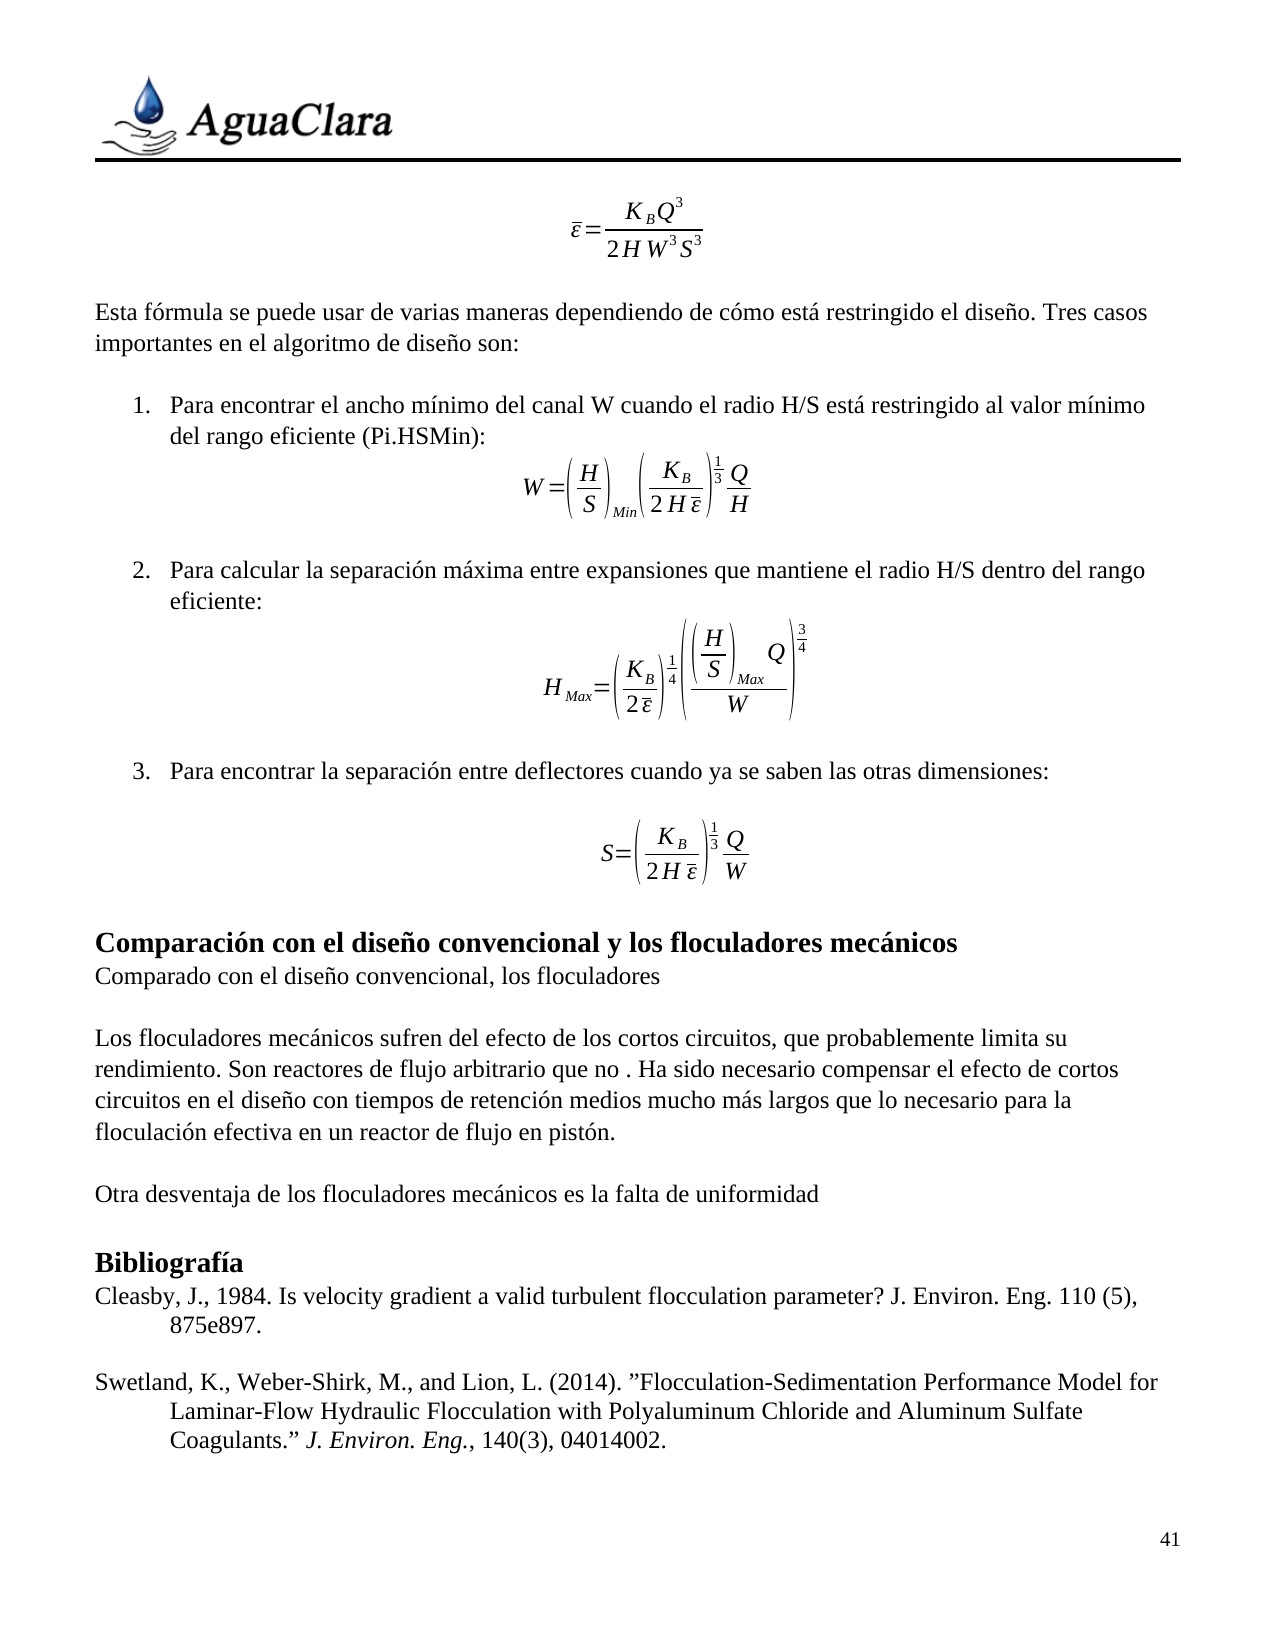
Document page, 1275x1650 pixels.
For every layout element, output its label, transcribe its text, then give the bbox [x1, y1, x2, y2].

text Otra desventaja de los floculadores mecánicos es la falta de uniformidad [94, 1179, 1181, 1207]
text Swetland, K., Weber-Shirk, M., and Lion, L. (2014). ”Flocculation-Sedimentation Performance Model for Laminar-Flow Hydraulic Flocculation with Polyaluminum Chloride and Aluminum Sulfate Coagulants.” J. Environ. Eng., 140(3), 04014002. [94, 1367, 1181, 1453]
text Comparado con el diseño convencional, los floculadores [94, 961, 1181, 990]
text Esta fórmula se puede usar de varias maneras dependiendo de cómo está restringido el diseño. Tres casos importantes en el algoritmo de diseño son: [94, 297, 1181, 356]
picture [94, 75, 412, 158]
list Para calcular la separación máxima entre expansiones que mantiene el radio H/S dentro del rango eficiente: [132, 555, 1181, 614]
list Para encontrar el ancho mínimo del canal W cuando el radio H/S está restringido al valor mínimo del rango eficiente (Pi.HSMin): [132, 390, 1181, 449]
text Cleasby, J., 1984. Is velocity gradient a valid turbulent flocculation parameter? J. Environ. Eng. 110 (5), 875e897. [94, 1281, 1181, 1338]
list Para encontrar la separación entre deflectores cuando ya se saben las otras dimensiones: [132, 756, 1181, 785]
text Los floculadores mecánicos sufren del efecto de los cortos circuitos, que probablemente limita su rendimiento. Son reactores de flujo arbitrario que no . Ha sido necesario compensar el efecto de cortos circuitos en el diseño con tiempos de retención medios mucho más largos que lo necesario para la floculación efectiva en un reactor de flujo en pistón. [94, 1023, 1181, 1145]
subtitle Bibliografía [94, 1245, 1181, 1278]
subtitle Comparación con el diseño convencional y los floculadores mecánicos [94, 925, 1181, 959]
